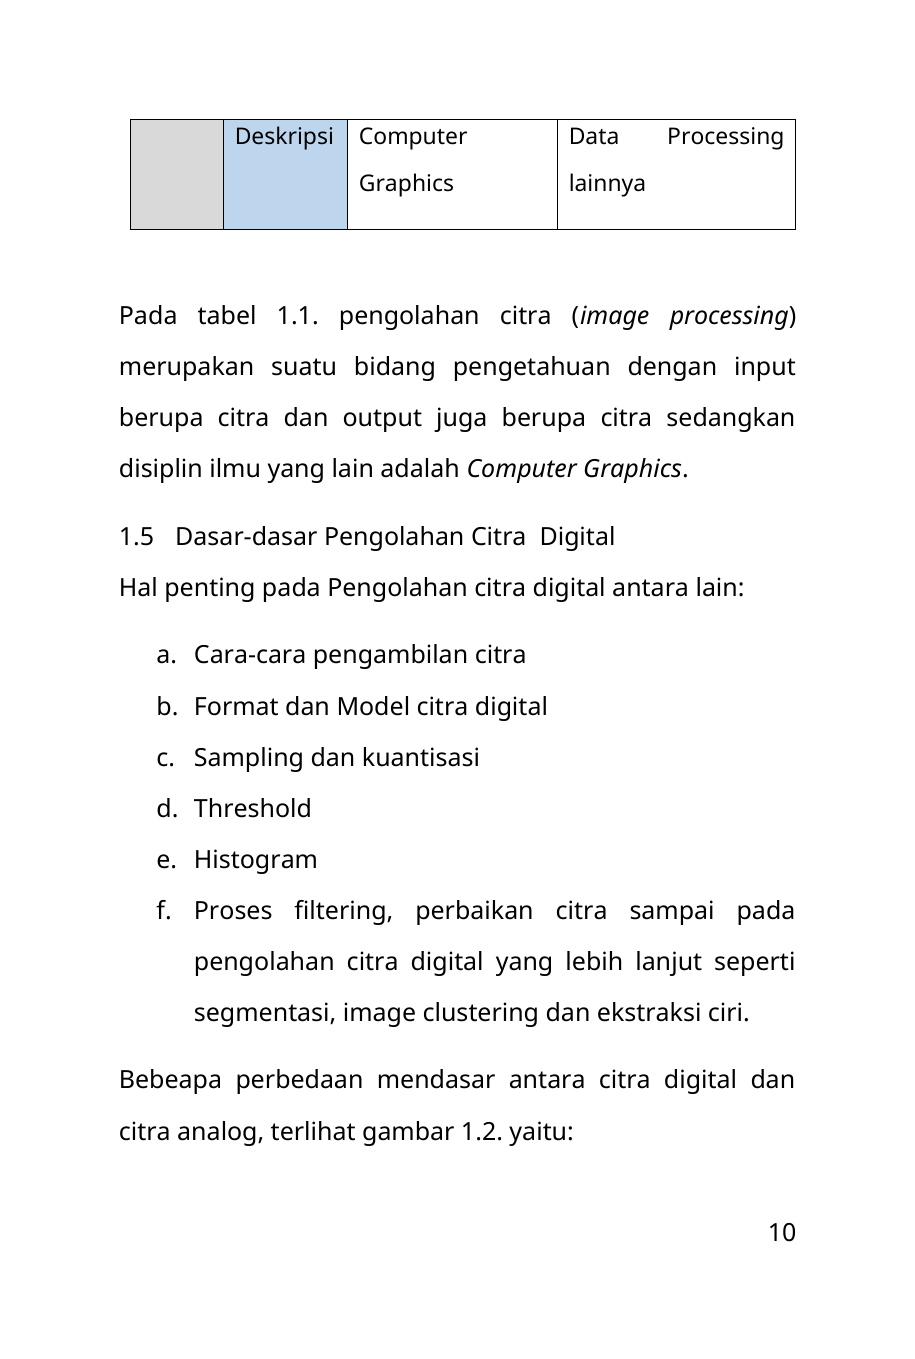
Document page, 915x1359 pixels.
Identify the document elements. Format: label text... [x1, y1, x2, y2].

text Hal penting pada Pengolahan citra digital antara lain: [119, 569, 796, 603]
list Histogram [156, 841, 796, 875]
table_cell Input [131, 120, 223, 229]
list Sampling dan kuantisasi [156, 739, 796, 773]
list Cara-cara pengambilan citra [156, 637, 796, 671]
subtitle Dasar-dasar Pengolahan Citra Digital [119, 518, 796, 552]
table_cell Deskripsi [224, 120, 347, 229]
list Threshold [156, 790, 796, 824]
list Proses filtering, perbaikan citra sampai pada pengolahan citra digital yang lebih lanjut seperti segmentasi, image clustering dan ekstraksi ciri. [156, 892, 796, 1028]
table_cell Computer Graphics [348, 120, 557, 229]
list Format dan Model citra digital [156, 688, 796, 722]
text Bebeapa perbedaan mendasar antara citra digital dan citra analog, terlihat gambar 1.2. yaitu: [119, 1062, 796, 1147]
text Pada tabel 1.1. pengolahan citra (image processing) merupakan suatu bidang pengetahuan dengan input berupa citra dan output juga berupa citra sedangkan disiplin ilmu yang lain adalah Computer Graphics. [119, 298, 796, 485]
table_cell Data Processing lainnya [558, 120, 795, 229]
